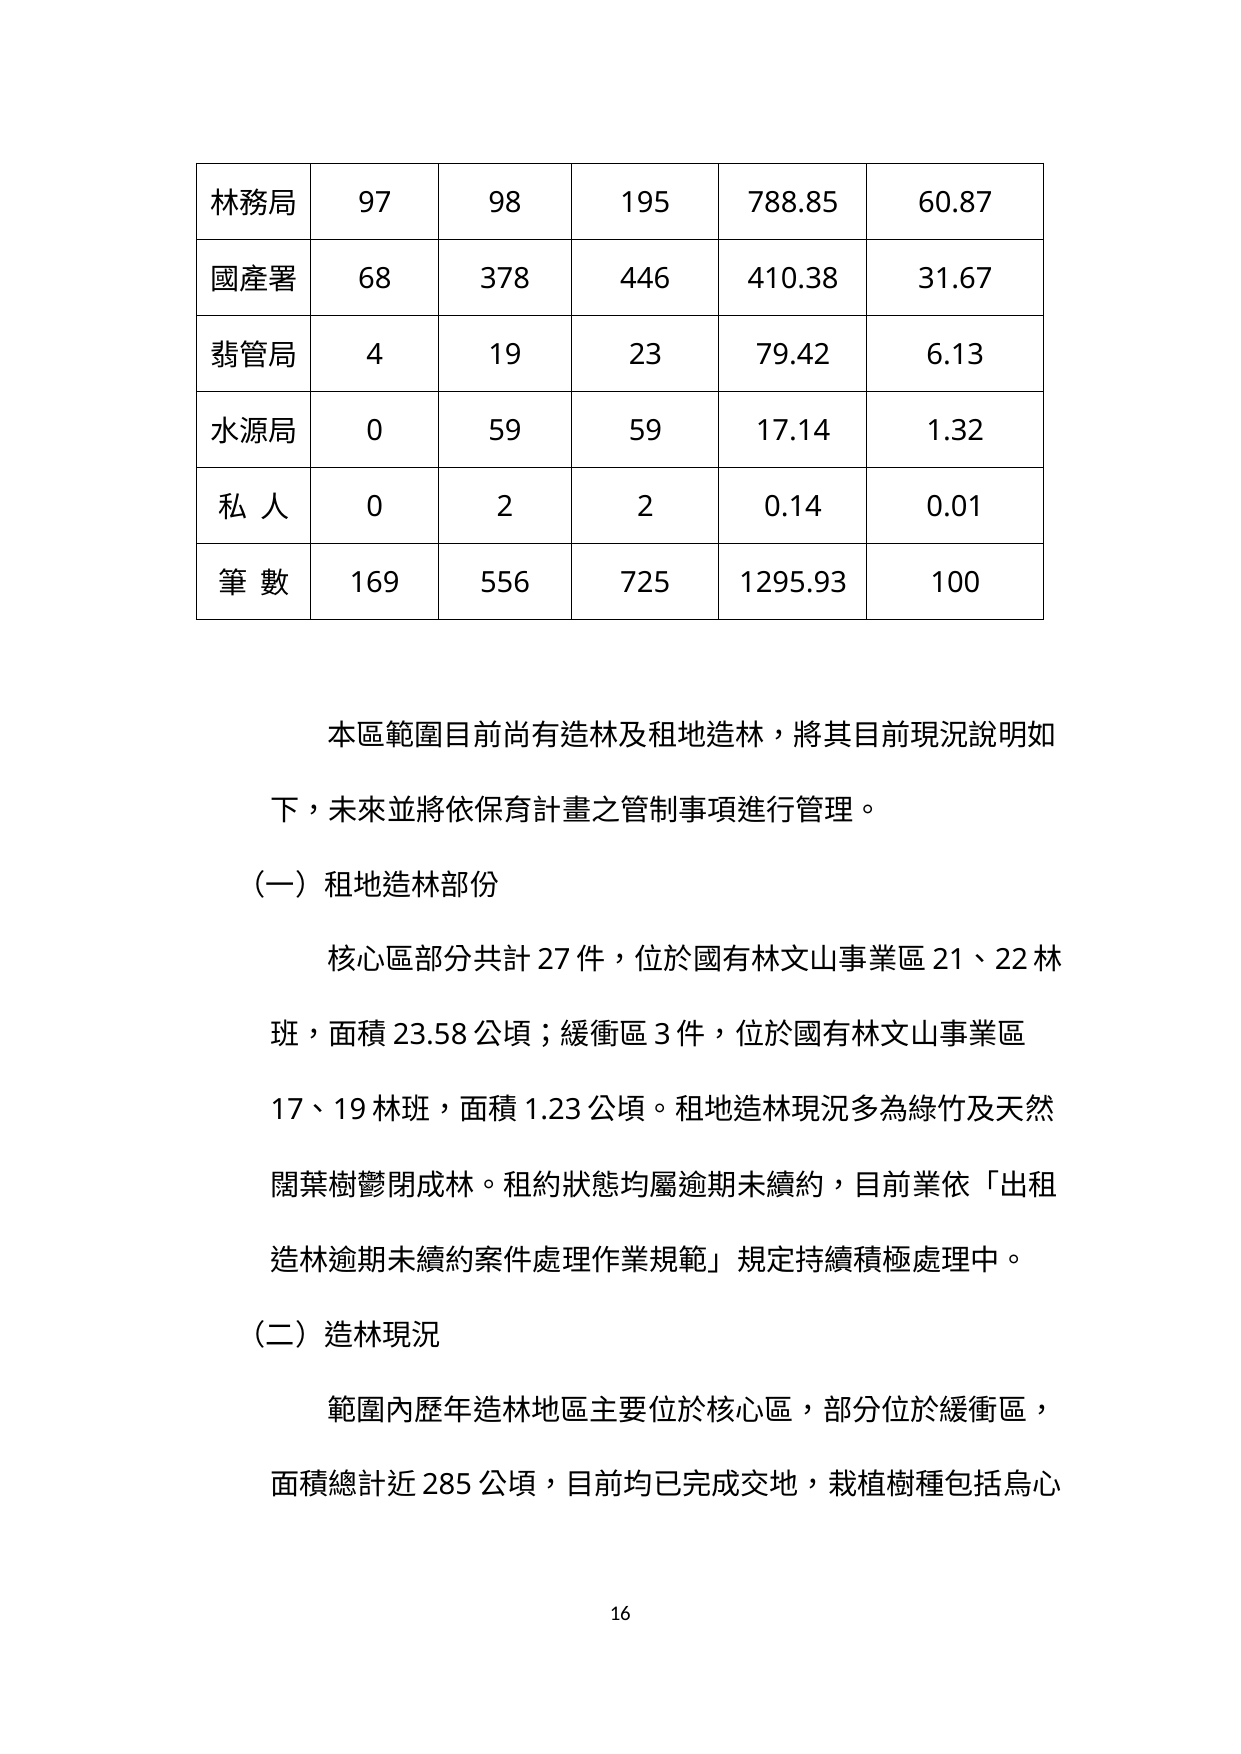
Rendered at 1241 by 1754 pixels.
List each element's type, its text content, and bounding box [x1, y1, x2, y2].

table_cell 水源局 [197, 392, 310, 467]
table_cell 59 [439, 392, 571, 467]
table_cell 31.67 [867, 240, 1043, 314]
table_cell 國產署 [197, 240, 310, 314]
table_cell 98 [439, 164, 571, 238]
text （二）造林現況 [236, 1295, 1063, 1370]
table_cell 59 [572, 392, 718, 467]
table_cell 19 [439, 316, 571, 391]
table_cell 0.14 [719, 468, 866, 543]
table_cell 筆 數 [197, 544, 310, 619]
table_cell 1.32 [867, 392, 1043, 467]
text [270, 1370, 1063, 1520]
table_cell 2 [572, 468, 718, 543]
table_cell 556 [439, 544, 571, 619]
table_cell 169 [311, 544, 438, 619]
text （一）租地造林部份 [236, 845, 1063, 920]
table_cell 60.87 [867, 164, 1043, 238]
table_cell 私 人 [197, 468, 310, 543]
table_cell 410.38 [719, 240, 866, 314]
table_cell 2 [439, 468, 571, 543]
table_cell 林務局 [197, 164, 310, 238]
table_cell 100 [867, 544, 1043, 619]
table_cell 725 [572, 544, 718, 619]
table_cell 195 [572, 164, 718, 238]
table_cell 68 [311, 240, 438, 314]
table_cell 23 [572, 316, 718, 391]
text 本區範圍目前尚有造林及租地造林，將其目前現況說明如下，未來並將依保育計畫之管制事項進行管理。 [270, 695, 1063, 845]
table_cell 0.01 [867, 468, 1043, 543]
table_cell 17.14 [719, 392, 866, 467]
table_cell 4 [311, 316, 438, 391]
table_cell 1295.93 [719, 544, 866, 619]
table_cell 446 [572, 240, 718, 314]
table_cell 0 [311, 468, 438, 543]
text 核心區部分共計27件，位於國有林文山事業區21、22林班，面積23.58公頃；緩衝區3件，位於國有林文山事業區17、19林班，面積1.23公頃。租地造林現況多為綠竹及天然闊葉樹鬱閉成林。租約狀態均屬逾期未續約，目前業依「出租造林逾期未續約案件處理作業規範」規定持續積極處理中。 [270, 920, 1063, 1295]
table_cell 97 [311, 164, 438, 238]
table_cell 6.13 [867, 316, 1043, 391]
table_cell 翡管局 [197, 316, 310, 391]
table_cell 788.85 [719, 164, 866, 238]
table_cell 378 [439, 240, 571, 314]
table_cell 0 [311, 392, 438, 467]
table_cell 79.42 [719, 316, 866, 391]
